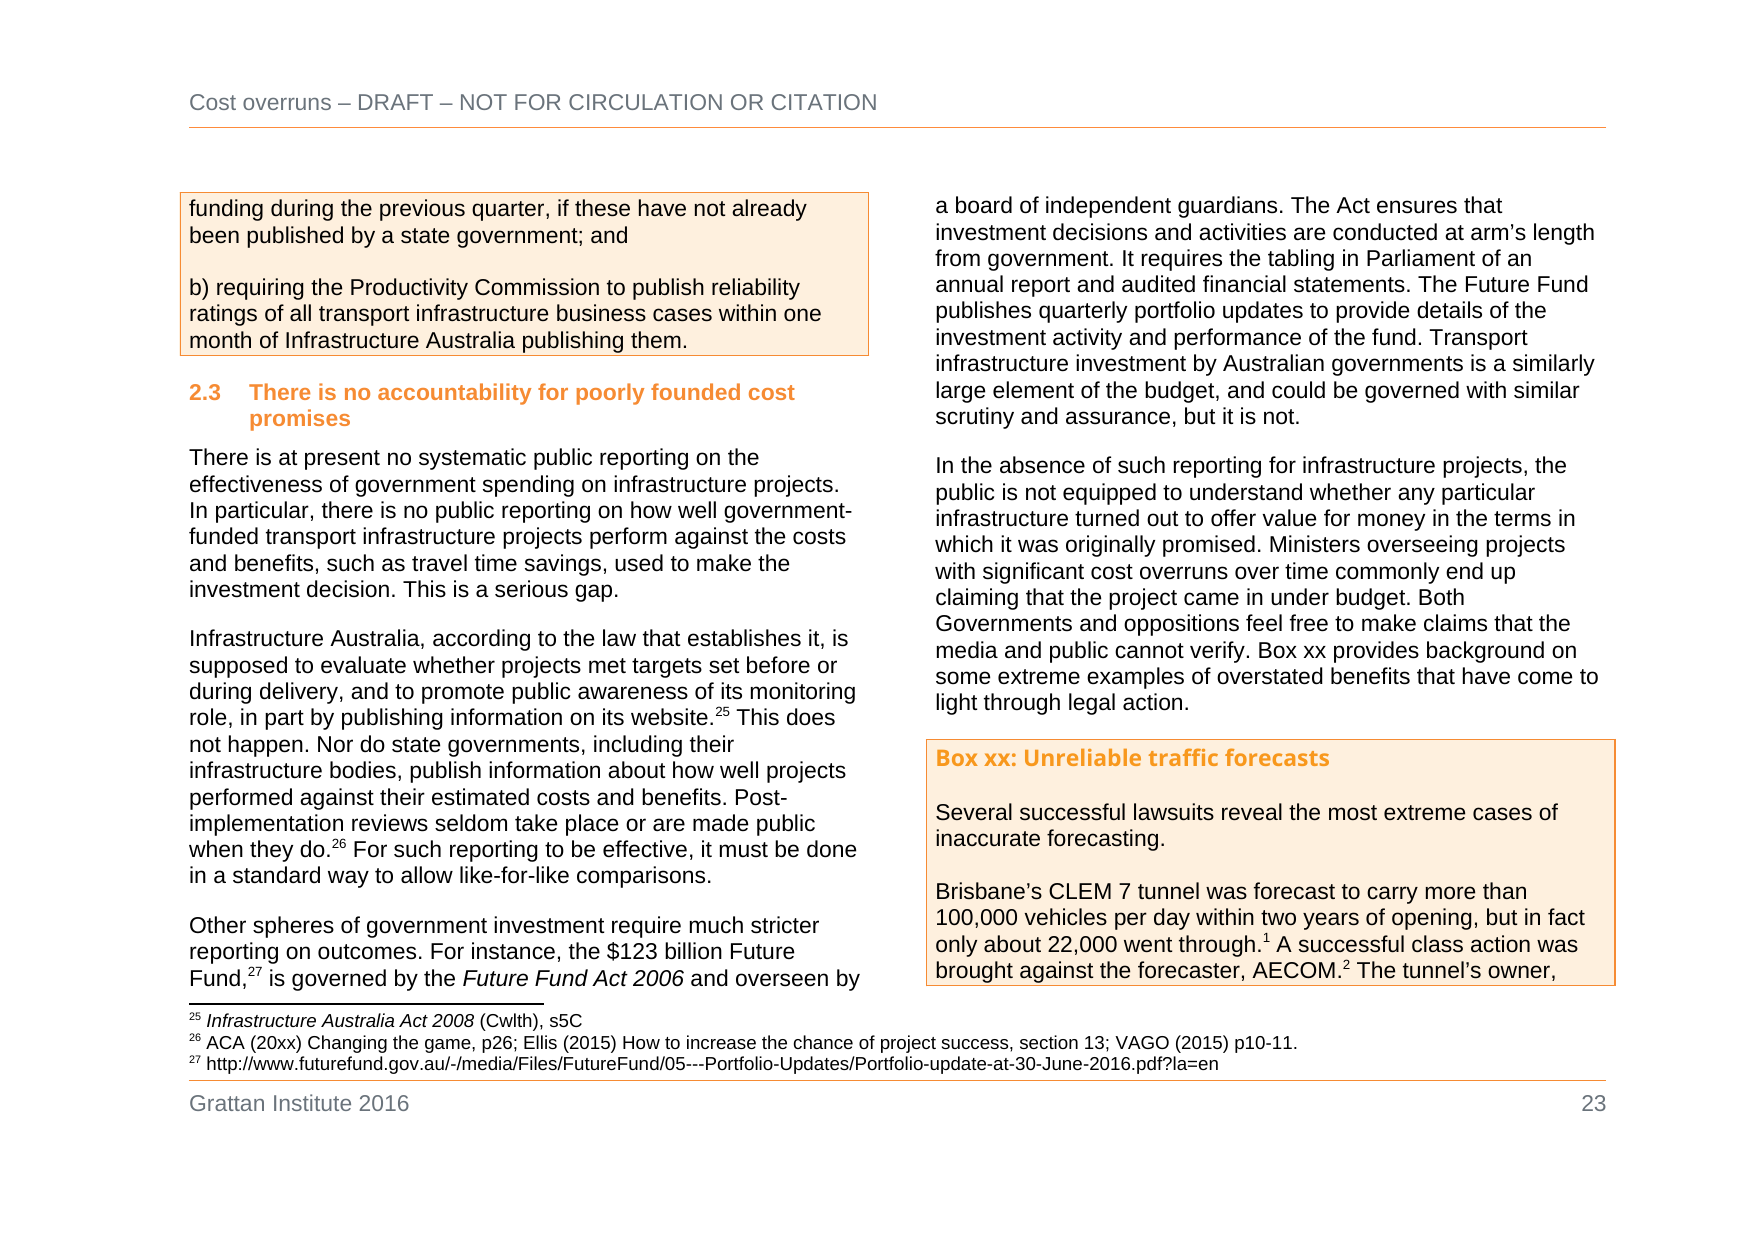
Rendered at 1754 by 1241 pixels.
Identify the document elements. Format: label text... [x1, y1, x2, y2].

text Several successful lawsuits reveal the most extreme cases of inaccurate forecasting. [927, 796, 1614, 855]
text Other spheres of government investment require much stricter reporting on outcomes. For instance, the $123 billion Future Fund, is governed by the Future Fund Act 2006 and overseen by a board of independent guardians. The Act ensures that investment decisions and activities are conducted at arm’s length from government. It requires the tabling in Parliament of an annual report and audited financial statements. The Future Fund publishes quarterly portfolio updates to provide details of the investment activity and performance of the fund. Transport infrastructure investment by Australian governments is a similarly large element of the budget, and could be governed with similar scrutiny and assurance, but it is not. [935, 192, 1606, 429]
text Other spheres of government investment require much stricter reporting on outcomes. For instance, the $123 billion Future Fund, is governed by the Future Fund Act 2006 and overseen by a board of independent guardians. The Act ensures that investment decisions and activities are conducted at arm’s length from government. It requires the tabling in Parliament of an annual report and audited financial statements. The Future Fund publishes quarterly portfolio updates to provide details of the investment activity and performance of the fund. Transport infrastructure investment by Australian governments is a similarly large element of the budget, and could be governed with similar scrutiny and assurance, but it is not. [189, 912, 860, 991]
text b) requiring the Productivity Commission to publish reliability ratings of all transport infrastructure business cases within one month of Infrastructure Australia publishing them. [181, 271, 868, 355]
text Infrastructure Australia, according to the law that establishes it, is supposed to evaluate whether projects met targets set before or during delivery, and to promote public awareness of its monitoring role, in part by publishing information on its website. This does not happen. Nor do state governments, including their infrastructure bodies, publish information about how well projects performed against their estimated costs and benefits. Post-implementation reviews seldom take place or are made public when they do. For such reporting to be effective, it must be done in a standard way to allow like-for-like comparisons. [189, 625, 860, 889]
text In the absence of such reporting for infrastructure projects, the public is not equipped to understand whether any particular infrastructure turned out to offer value for money in the terms in which it was originally promised. Ministers overseeing projects with significant cost overruns over time commonly end up claiming that the project came in under budget. Both Governments and oppositions feel free to make claims that the media and public cannot verify. Box xx provides background on some extreme examples of overstated benefits that have come to light through legal action. [935, 452, 1606, 716]
text There is at present no systematic public reporting on the effectiveness of government spending on infrastructure projects. In particular, there is no public reporting on how well government-funded transport infrastructure projects perform against the costs and benefits, such as travel time savings, used to make the investment decision. This is a serious gap. [189, 444, 860, 602]
subtitle Box xx: Unreliable traffic forecasts [927, 740, 1614, 776]
subtitle There is no accountability for poorly founded cost promises [189, 379, 860, 432]
